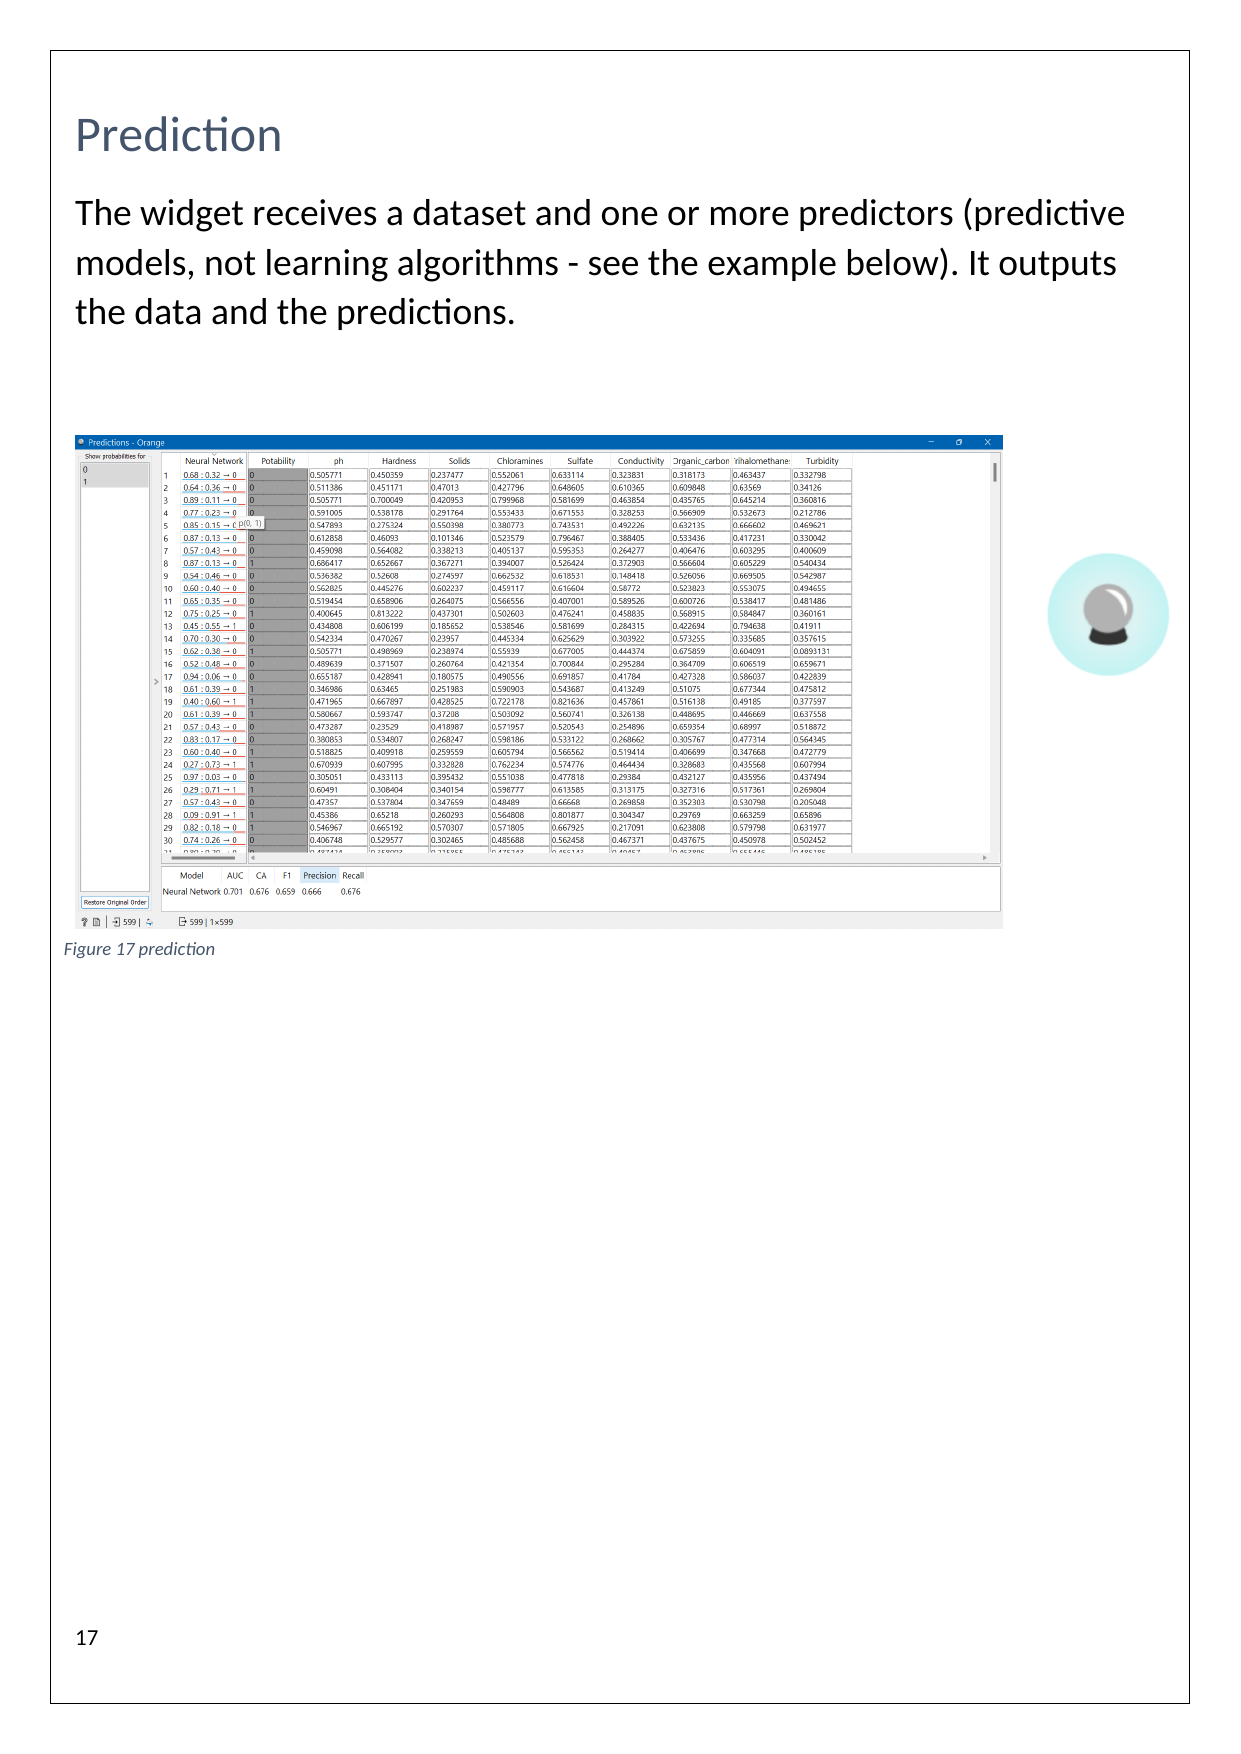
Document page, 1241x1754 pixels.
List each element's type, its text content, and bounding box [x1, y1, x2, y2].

picture [75, 435, 1003, 929]
text The widget receives a dataset and one or more predictors (predictive models, not learning algorithms - see the example below). It outputs the data and the predictions. [75, 189, 1165, 334]
subtitle Prediction [75, 103, 1165, 164]
picture [1021, 525, 1183, 702]
